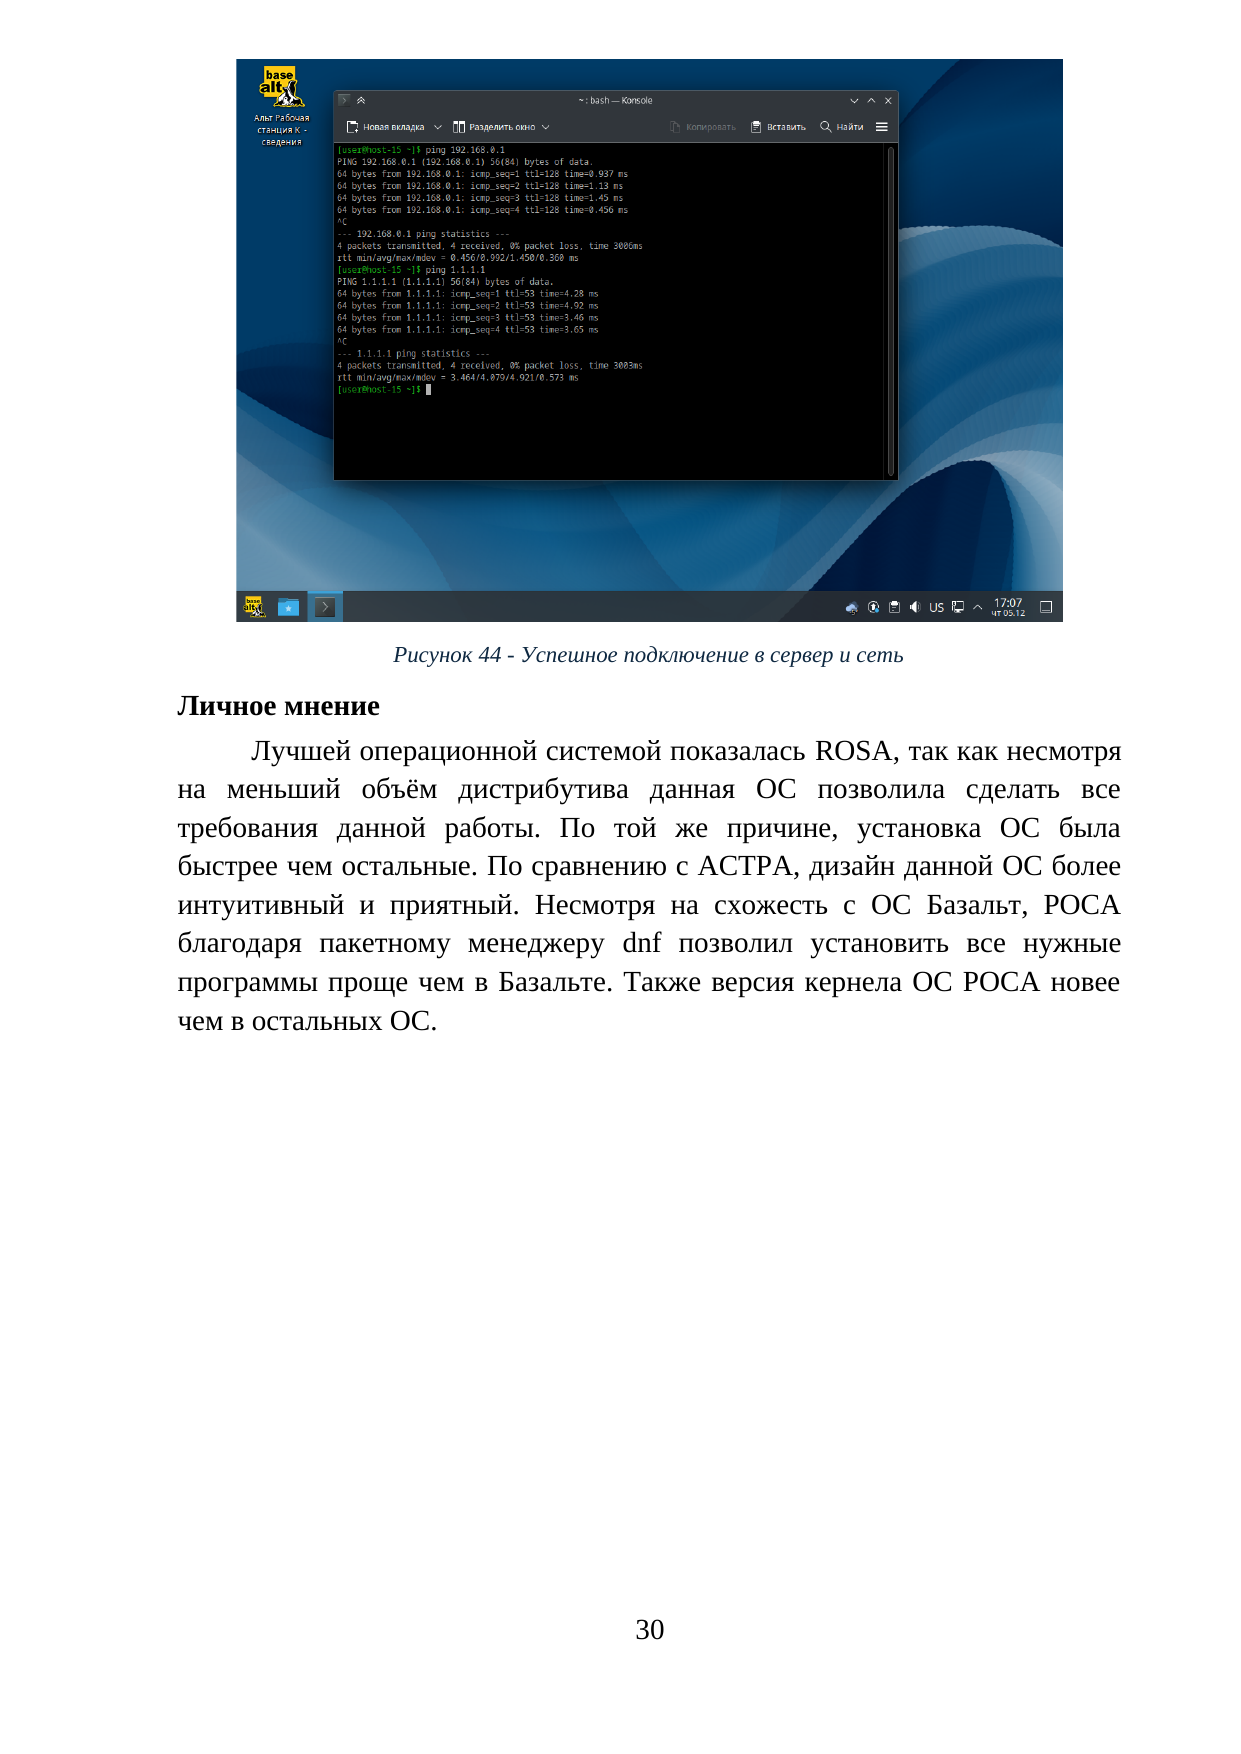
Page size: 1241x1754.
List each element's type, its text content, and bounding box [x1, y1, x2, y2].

subtitle Личное мнение [177, 688, 1122, 722]
picture [236, 59, 1063, 622]
text Лучшей операционной системой показалась ROSA, так как несмотря на меньший объём дистрибутива данная ОС позволила сделать все требования данной работы. По той же причине, установка ОС была быстрее чем остальные. По сравнению с АСТРА, дизайн данной ОС более интуитивный и приятный. Несмотря на схожесть с ОС Базальт, РОСА благодаря пакетному менеджеру dnf позволил установить все нужные программы проще чем в Базальте. Также версия кернела ОС РОСА новее чем в остальных ОС. [177, 733, 1122, 1036]
text Рисунок 44 - Успешное подключение в сервер и сеть [177, 641, 1122, 667]
